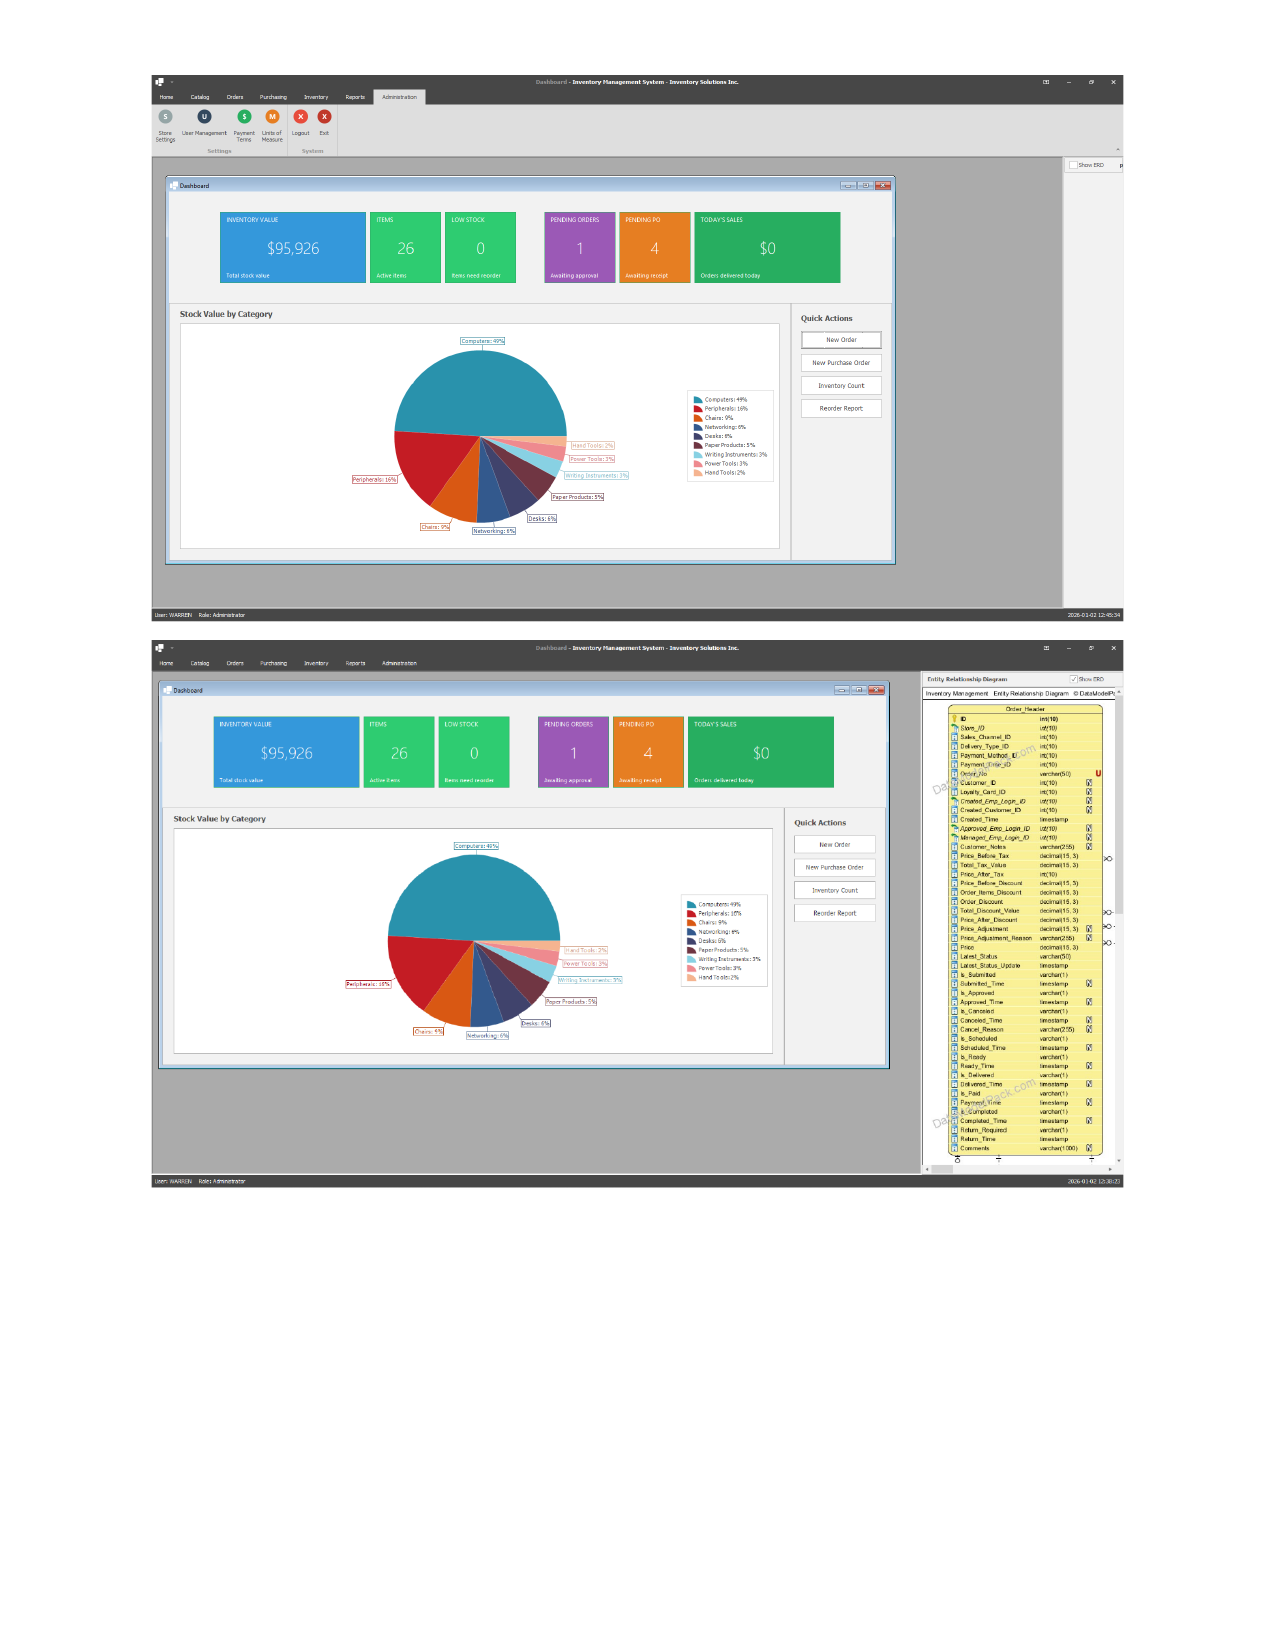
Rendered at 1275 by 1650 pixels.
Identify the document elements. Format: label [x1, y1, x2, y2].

picture [151, 640, 1124, 1188]
picture [151, 75, 1124, 622]
